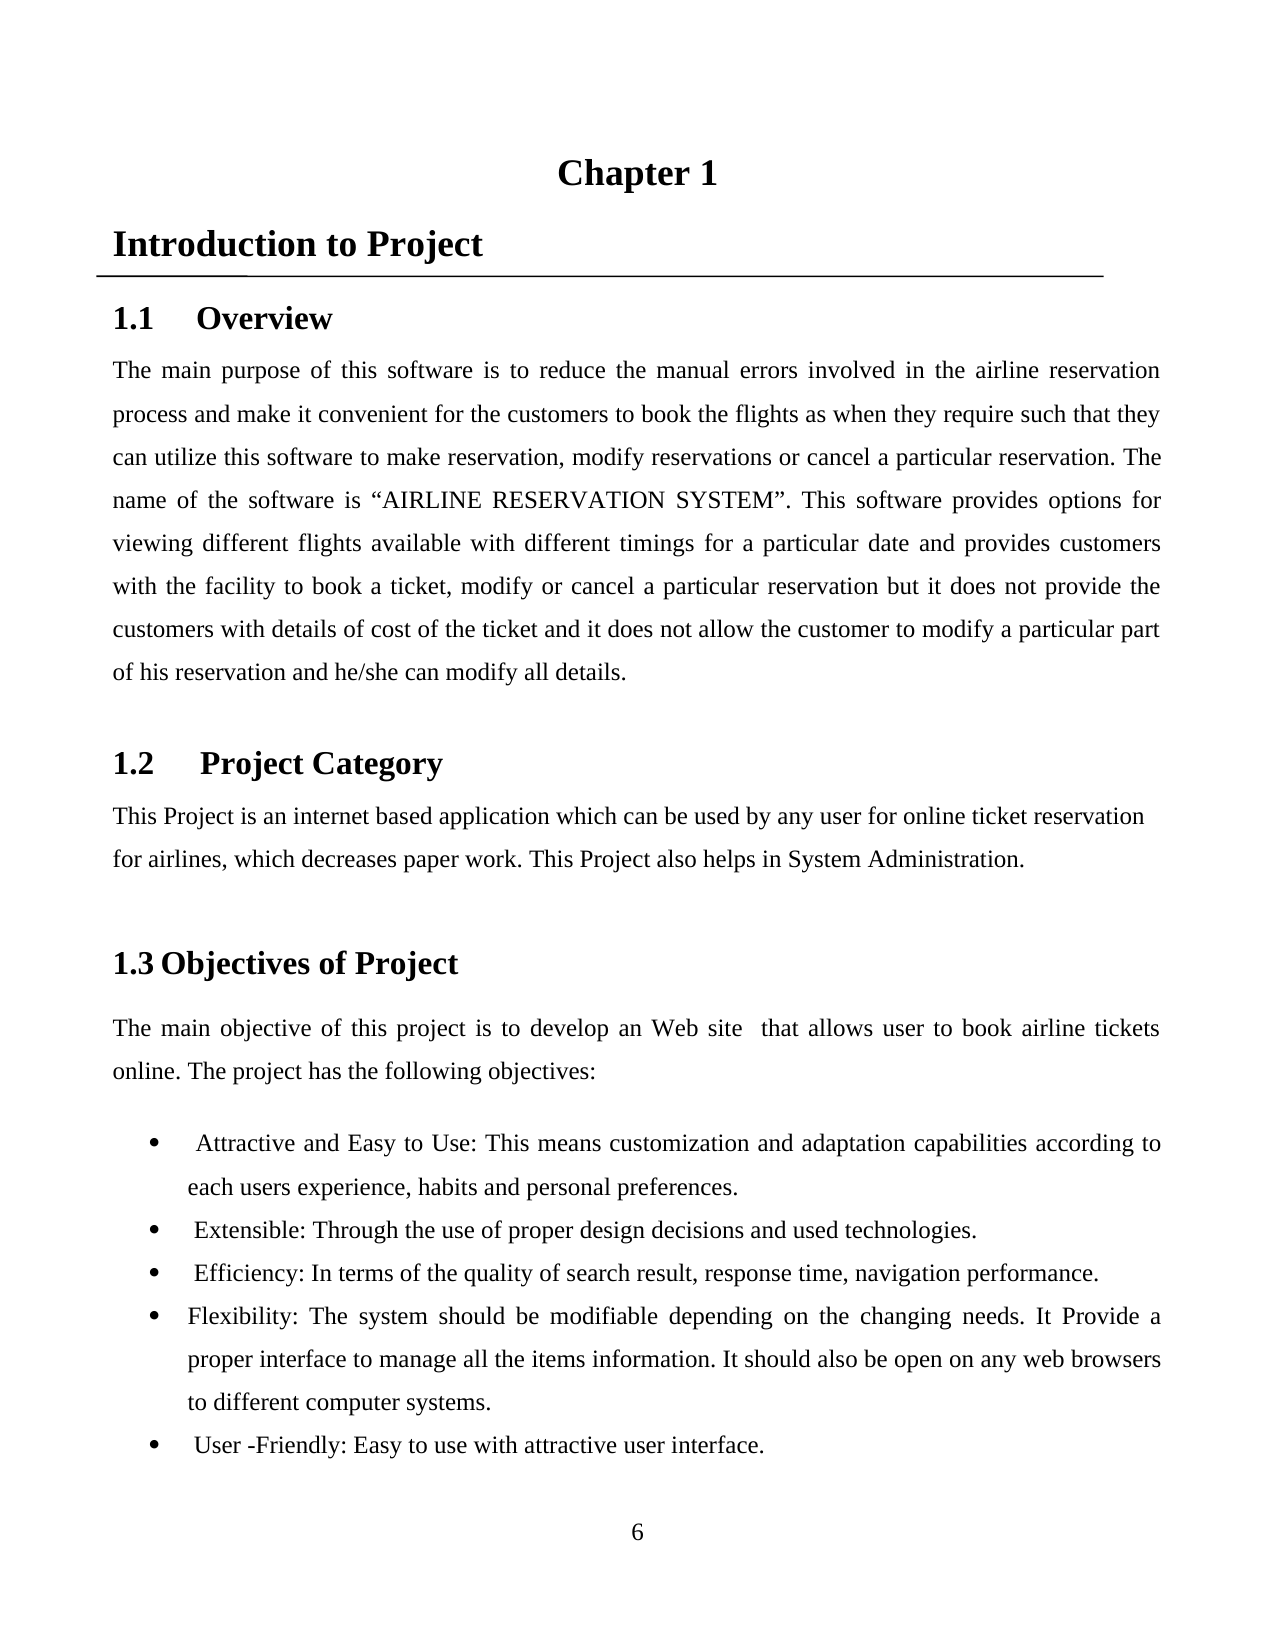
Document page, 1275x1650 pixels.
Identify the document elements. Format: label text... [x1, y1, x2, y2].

text Introduction to Project [112, 222, 1162, 265]
list Overview [112, 298, 1162, 336]
text The main objective of this project is to develop an Web site that allows user to book airline tickets online. The project has the following objectives: [112, 1013, 1162, 1085]
list The main purpose of this software is to reduce the manual errors involved in the airline reservation process and make it convenient for the customers to book the flights as when they require such that they can utilize this software to make reservation, modify reservations or cancel a particular reservation. The name of the software is “AIRLINE RESERVATION SYSTEM”. This software provides options for viewing different flights available with different timings for a particular date and provides customers with the facility to book a ticket, modify or cancel a particular reservation but it does not provide the customers with details of cost of the ticket and it does not allow the customer to modify a particular part of his reservation and he/she can modify all details. [112, 356, 1162, 686]
text Chapter 1 [112, 150, 1162, 193]
list Project Category [112, 744, 1162, 782]
text This Project is an internet based application which can be used by any user for online ticket reservation for airlines, which decreases paper work. This Project also helps in System Administration. [112, 801, 1162, 873]
list User -Friendly: Easy to use with attractive user interface. [150, 1430, 1162, 1459]
list Attractive and Easy to Use: This means customization and adaptation capabilities according to each users experience, habits and personal preferences. [150, 1128, 1162, 1200]
text 1.3 Objectives of Project [112, 943, 1162, 981]
list Efficiency: In terms of the quality of search result, response time, navigation performance. [150, 1258, 1162, 1287]
list Flexibility: The system should be modifiable depending on the changing needs. It Provide a proper interface to manage all the items information. It should also be open on any web browsers to different computer systems. [150, 1301, 1162, 1416]
list Extensible: Through the use of proper design decisions and used technologies. [150, 1215, 1162, 1243]
